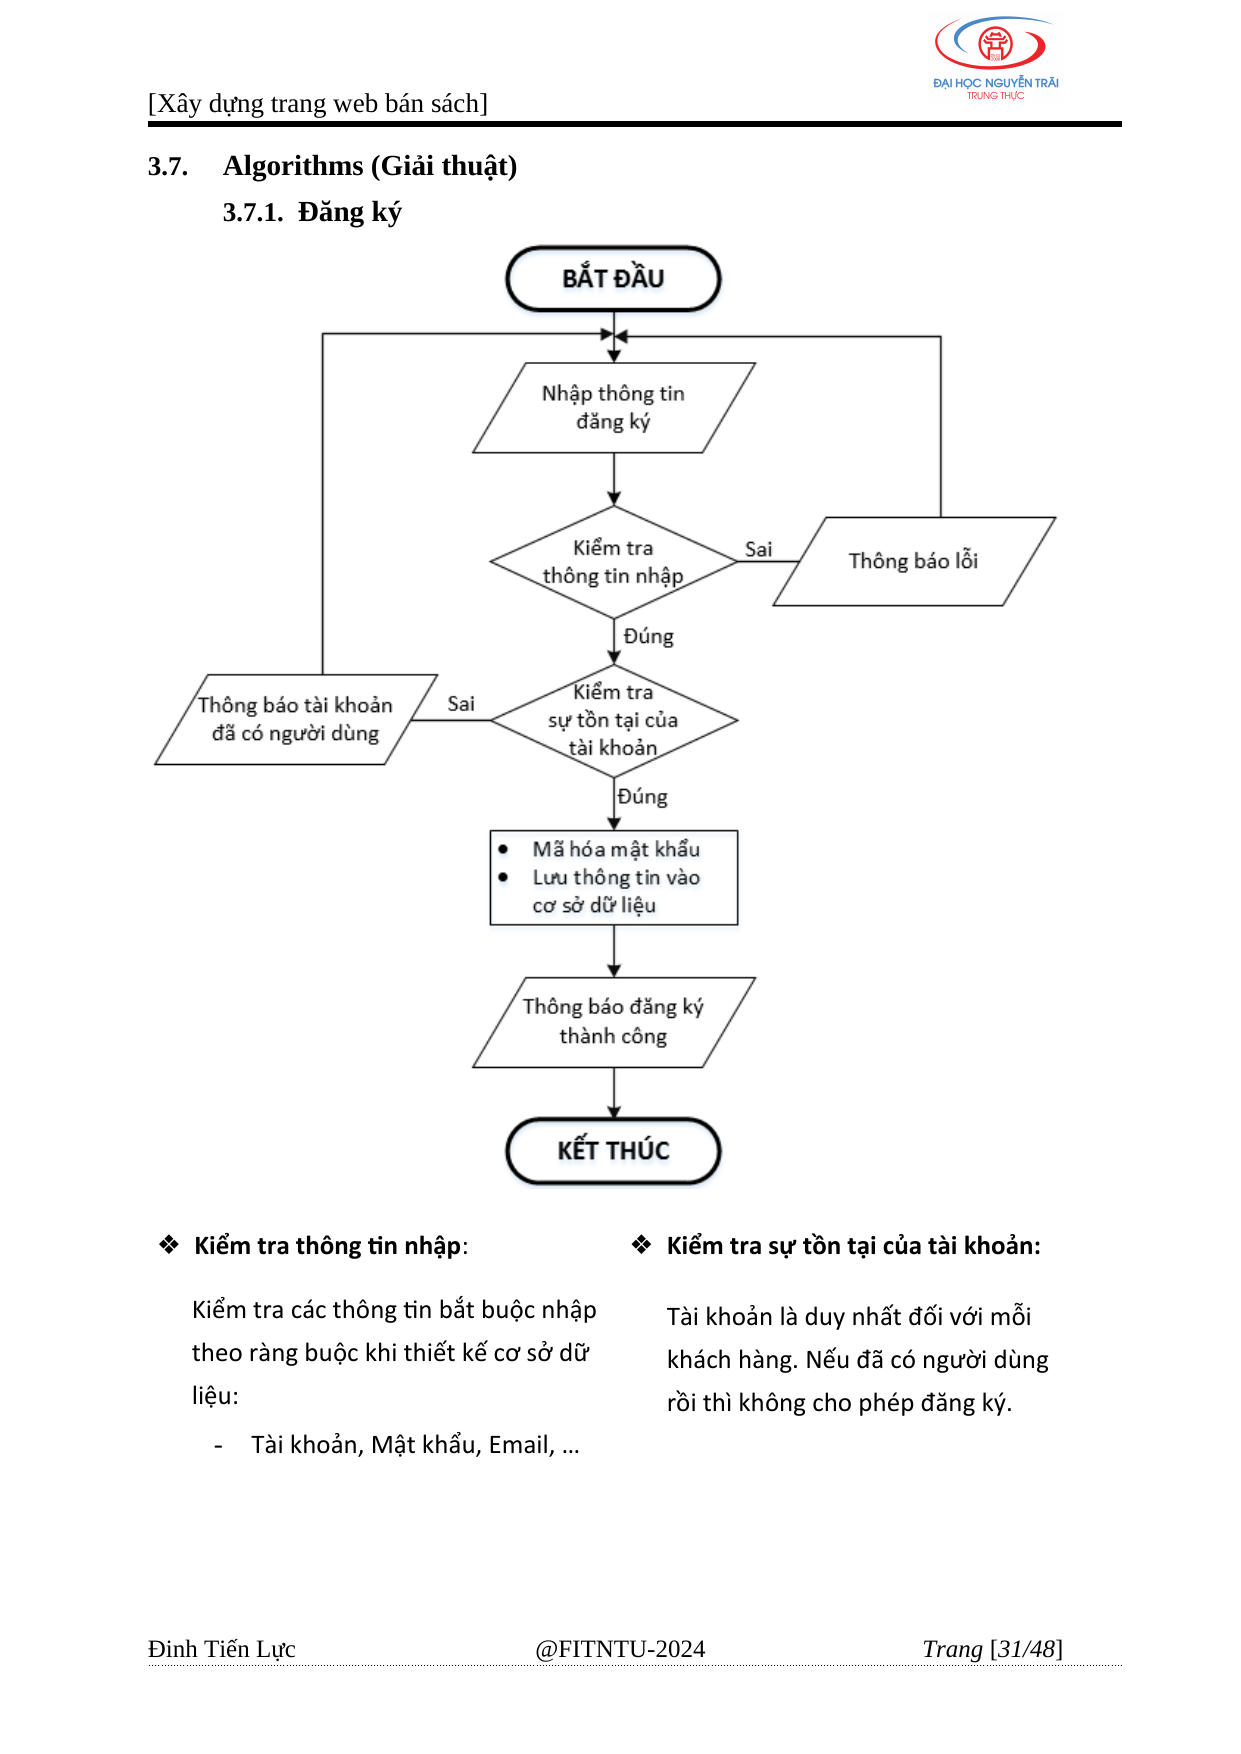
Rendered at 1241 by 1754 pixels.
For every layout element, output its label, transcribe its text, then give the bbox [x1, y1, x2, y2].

subtitle Đăng ký [223, 194, 1122, 227]
table_header Kiểm tra sự tồn tại của tài khoản: Tài khoản là duy nhất đối với mỗi khách hàng. Nếu đã có người dùng rồi thì không cho phép đăng ký. [620, 1208, 1062, 1525]
picture [147, 239, 1064, 1189]
picture [926, 11, 1065, 104]
table_header Kiểm tra thông tin nhập: Kiểm tra các thông tin bắt buộc nhập theo ràng buộc khi thiết kế cơ sở dữ liệu: Tài khoản, Mật khẩu, Email, … [147, 1208, 620, 1525]
subtitle Algorithms (Giải thuật) [148, 148, 1122, 181]
